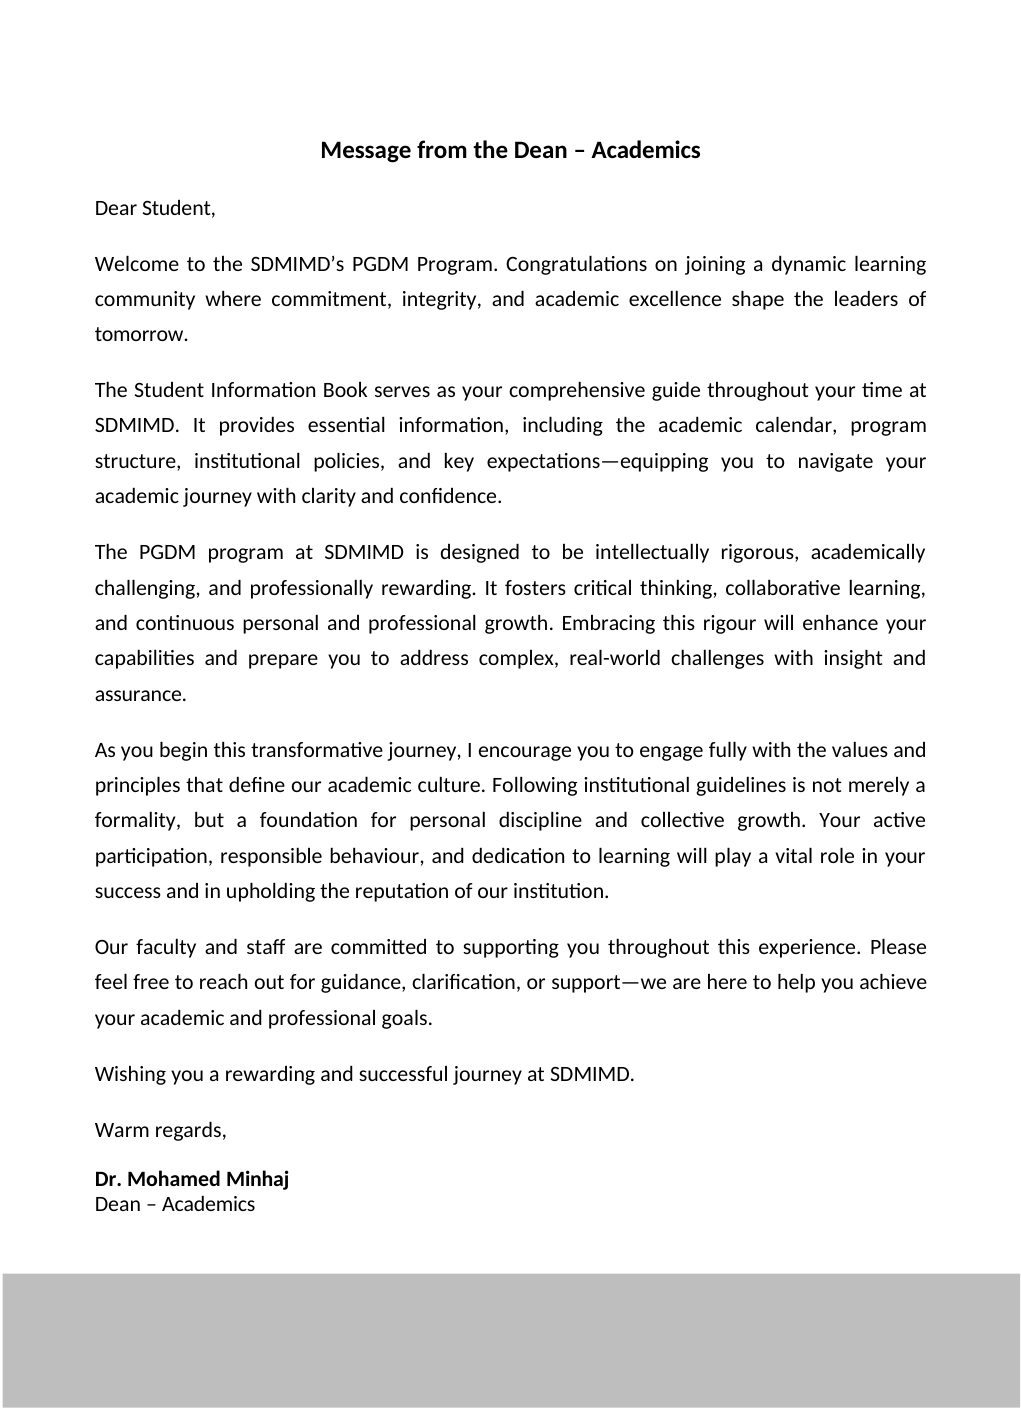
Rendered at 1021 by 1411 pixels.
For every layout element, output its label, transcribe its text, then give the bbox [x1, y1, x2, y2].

text Welcome to the SDMIMD’s PGDM Program. Congratulations on joining a dynamic learning community where commitment, integrity, and academic excellence shape the leaders of tomorrow. [94, 250, 927, 347]
text Dean – Academics [94, 1190, 991, 1217]
text The Student Information Book serves as your comprehensive guide throughout your time at SDMIMD. It provides essential information, including the academic calendar, program structure, institutional policies, and key expectations—equipping you to navigate your academic journey with clarity and confidence. [94, 376, 927, 509]
text Wishing you a rewarding and successful journey at SDMIMD. Warm regards, [94, 1060, 635, 1143]
text The PGDM program at SDMIMD is designed to be intellectually rigorous, academically challenging, and professionally rewarding. It fosters critical thinking, collaborative learning, and continuous personal and professional growth. Embracing this rigour will enhance your capabilities and prepare you to address complex, real-world challenges with insight and assurance. [94, 538, 927, 707]
subtitle Message from the Dean – Academics [30, 134, 991, 164]
text Our faculty and staff are committed to supporting you throughout this experience. Please feel free to reach out for guidance, clarification, or support—we are here to help you achieve your academic and professional goals. [94, 933, 927, 1031]
text Dear Student, [94, 194, 991, 221]
text Dr. Mohamed Minhaj [94, 1173, 991, 1190]
text As you begin this transformative journey, I encourage you to engage fully with the values and principles that define our academic culture. Following institutional guidelines is not merely a formality, but a foundation for personal discipline and collective growth. Your active participation, responsible behaviour, and dedication to learning will play a vital role in your success and in upholding the reputation of our institution. [94, 736, 927, 904]
